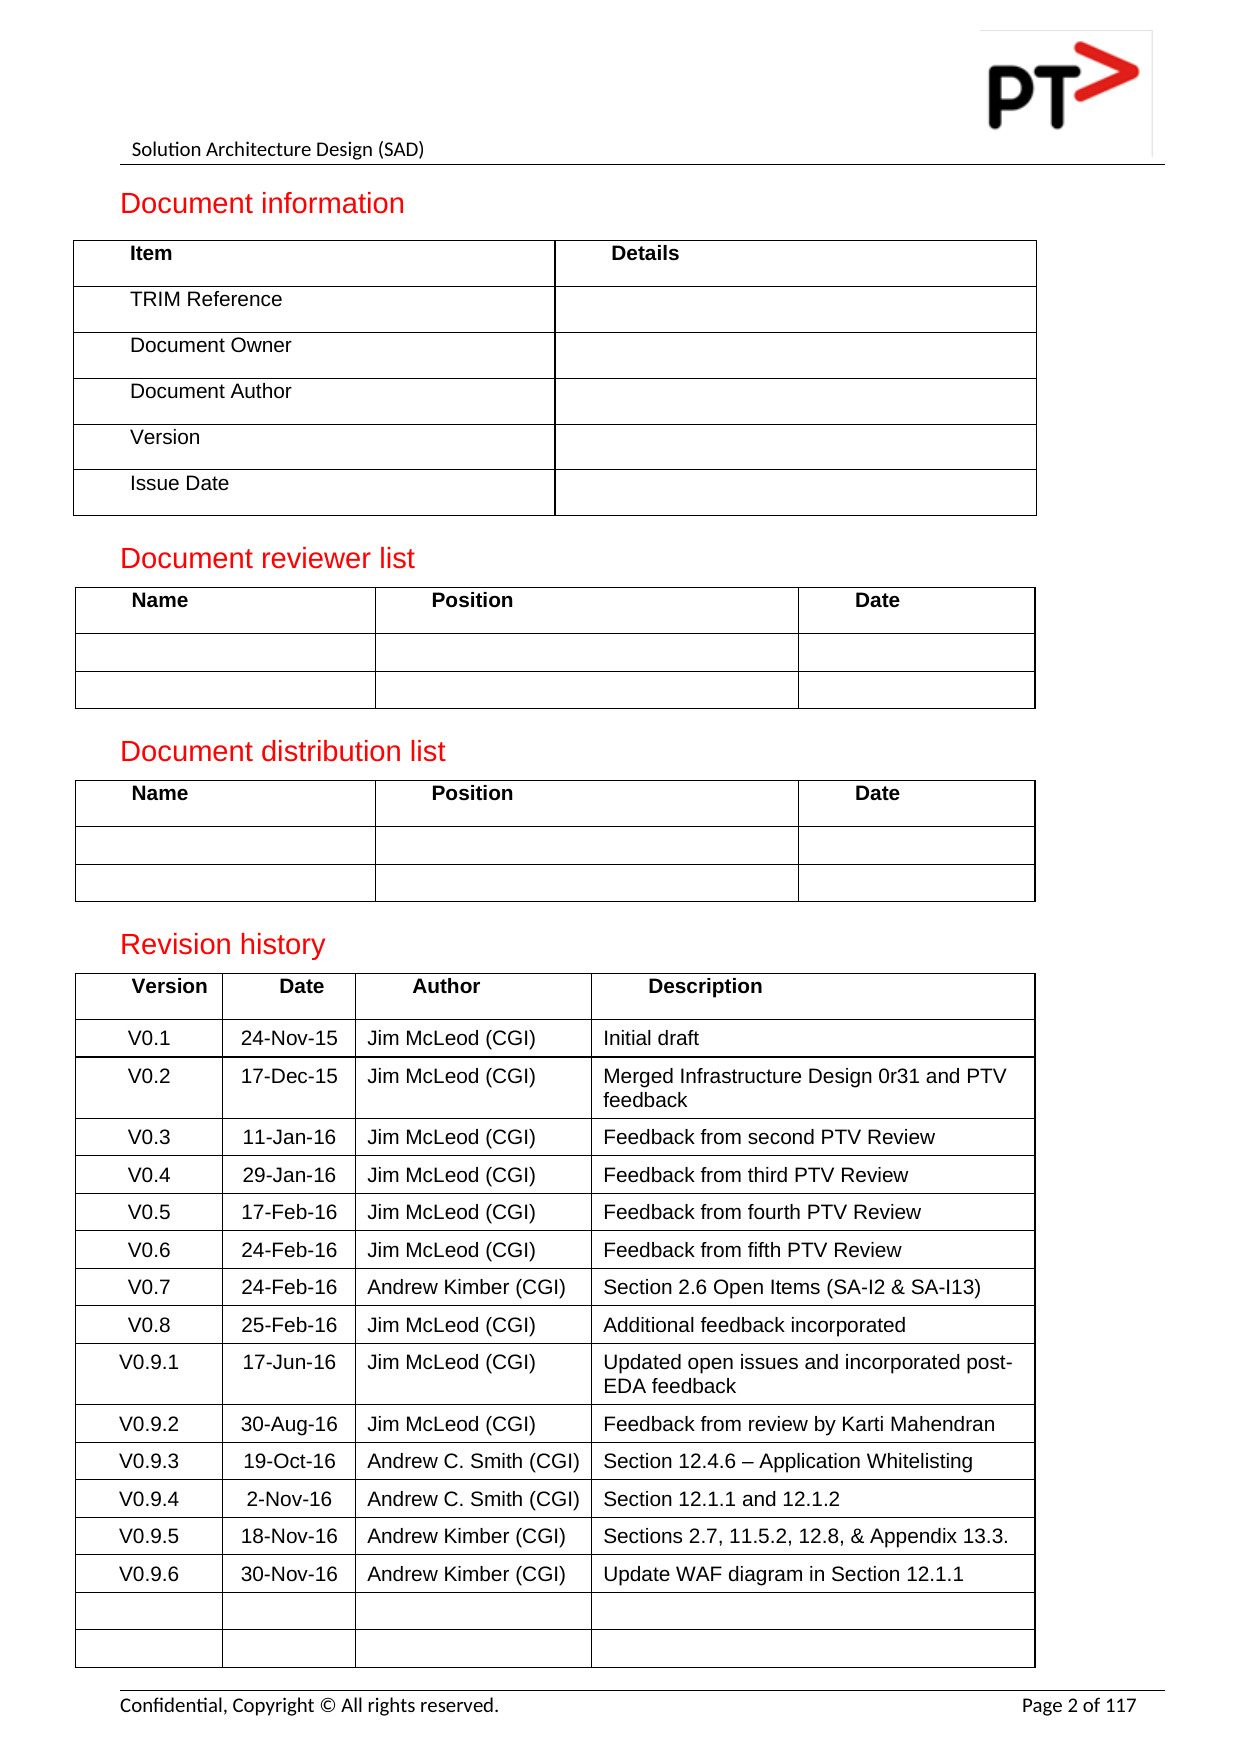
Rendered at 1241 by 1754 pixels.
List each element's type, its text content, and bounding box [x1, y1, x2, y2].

table_cell [76, 1593, 222, 1629]
table_cell Jim McLeod (CGI) [356, 1194, 591, 1230]
table_header Author [356, 974, 591, 1019]
table_cell Sections 2.7, 11.5.2, 12.8, & Appendix 13.3. [592, 1518, 1034, 1554]
table_cell 24-Feb-16 [223, 1231, 355, 1268]
table_cell Section 12.1.1 and 12.1.2 [592, 1480, 1034, 1517]
text Document information [120, 186, 1165, 219]
table_cell Issue Date [74, 470, 554, 515]
table_header Description [592, 974, 1034, 1019]
table_cell Feedback from third PTV Review [592, 1156, 1034, 1193]
table_cell 17-Feb-16 [223, 1194, 355, 1230]
table_cell V0.5 [76, 1194, 222, 1230]
table_header Position [376, 588, 798, 633]
table_cell [799, 634, 1034, 671]
table_cell [76, 827, 375, 863]
table_cell [356, 1593, 591, 1629]
table_cell Jim McLeod (CGI) [356, 1156, 591, 1193]
table_cell Andrew Kimber (CGI) [356, 1518, 591, 1554]
table_cell Andrew Kimber (CGI) [356, 1269, 591, 1305]
table_cell [76, 1630, 222, 1667]
table_cell Andrew Kimber (CGI) [356, 1555, 591, 1592]
text Revision history [120, 927, 1165, 961]
table_header Version [76, 974, 222, 1019]
table_cell 29-Jan-16 [223, 1156, 355, 1193]
table_cell Section 2.6 Open Items (SA-I2 & SA-I13) [592, 1269, 1034, 1305]
table_cell V0.1 [76, 1020, 222, 1056]
table_header Item [74, 241, 554, 286]
table_cell [76, 634, 375, 671]
table_cell Jim McLeod (CGI) [356, 1405, 591, 1442]
table_cell Jim McLeod (CGI) [356, 1344, 591, 1404]
table_cell Feedback from second PTV Review [592, 1119, 1034, 1155]
table_cell 18-Nov-16 [223, 1518, 355, 1554]
table_cell TRIM Reference [74, 287, 554, 332]
table_cell [556, 379, 1036, 423]
table_cell [556, 333, 1036, 378]
table_cell Update WAF diagram in Section 12.1.1 [592, 1555, 1034, 1592]
table_cell 17-Dec-15 [223, 1058, 355, 1118]
table_header Date [799, 588, 1034, 633]
table_cell [223, 1593, 355, 1629]
table_cell Additional feedback incorporated [592, 1306, 1034, 1343]
table_cell Document Author [74, 379, 554, 423]
table_cell V0.9.6 [76, 1555, 222, 1592]
table_cell Jim McLeod (CGI) [356, 1306, 591, 1343]
table_cell V0.9.4 [76, 1480, 222, 1517]
table_header Date [799, 781, 1034, 826]
table_cell Updated open issues and incorporated post-EDA feedback [592, 1344, 1034, 1404]
table_cell Merged Infrastructure Design 0r31 and PTV feedback [592, 1058, 1034, 1118]
table_cell 17-Jun-16 [223, 1344, 355, 1404]
table_cell 24-Nov-15 [223, 1020, 355, 1056]
table_cell [376, 634, 798, 671]
table_cell Document Owner [74, 333, 554, 378]
table_cell Feedback from fifth PTV Review [592, 1231, 1034, 1268]
table_cell [223, 1630, 355, 1667]
table_cell 19-Oct-16 [223, 1443, 355, 1479]
table_cell [376, 865, 798, 901]
table_cell [556, 287, 1036, 332]
table_cell [76, 865, 375, 901]
table_cell V0.8 [76, 1306, 222, 1343]
table_cell V0.4 [76, 1156, 222, 1193]
table_cell Version [74, 425, 554, 469]
table_cell V0.7 [76, 1269, 222, 1305]
table_cell [556, 470, 1036, 515]
text Document reviewer list [120, 541, 1165, 575]
text Document distribution list [120, 734, 1165, 768]
table_cell 30-Nov-16 [223, 1555, 355, 1592]
table_header Details [556, 241, 1036, 286]
table_cell V0.2 [76, 1058, 222, 1118]
table_cell Jim McLeod (CGI) [356, 1119, 591, 1155]
table_cell [376, 672, 798, 708]
table_cell Feedback from fourth PTV Review [592, 1194, 1034, 1230]
table_cell [592, 1630, 1034, 1667]
table_cell Andrew C. Smith (CGI) [356, 1480, 591, 1517]
table_header Date [223, 974, 355, 1019]
table_header Position [376, 781, 798, 826]
table_cell V0.9.5 [76, 1518, 222, 1554]
table_cell Jim McLeod (CGI) [356, 1058, 591, 1118]
table_cell Initial draft [592, 1020, 1034, 1056]
table_cell [799, 865, 1034, 901]
table_cell V0.3 [76, 1119, 222, 1155]
table_cell [376, 827, 798, 863]
table_header Name [76, 781, 375, 826]
table_cell 24-Feb-16 [223, 1269, 355, 1305]
table_cell V0.9.1 [76, 1344, 222, 1404]
table_cell V0.9.2 [76, 1405, 222, 1442]
table_cell V0.9.3 [76, 1443, 222, 1479]
table_cell Andrew C. Smith (CGI) [356, 1443, 591, 1479]
table_cell 25-Feb-16 [223, 1306, 355, 1343]
table_cell Jim McLeod (CGI) [356, 1020, 591, 1056]
table_cell 2-Nov-16 [223, 1480, 355, 1517]
table_cell Section 12.4.6 – Application Whitelisting [592, 1443, 1034, 1479]
table_cell V0.6 [76, 1231, 222, 1268]
table_cell 30-Aug-16 [223, 1405, 355, 1442]
table_cell [356, 1630, 591, 1667]
table_cell [799, 827, 1034, 863]
table_cell [799, 672, 1034, 708]
table_cell [76, 672, 375, 708]
table_cell Feedback from review by Karti Mahendran [592, 1405, 1034, 1442]
table_cell 11-Jan-16 [223, 1119, 355, 1155]
table_header Name [76, 588, 375, 633]
table_cell [556, 425, 1036, 469]
table_cell [592, 1593, 1034, 1629]
table_cell Jim McLeod (CGI) [356, 1231, 591, 1268]
picture [980, 30, 1154, 157]
